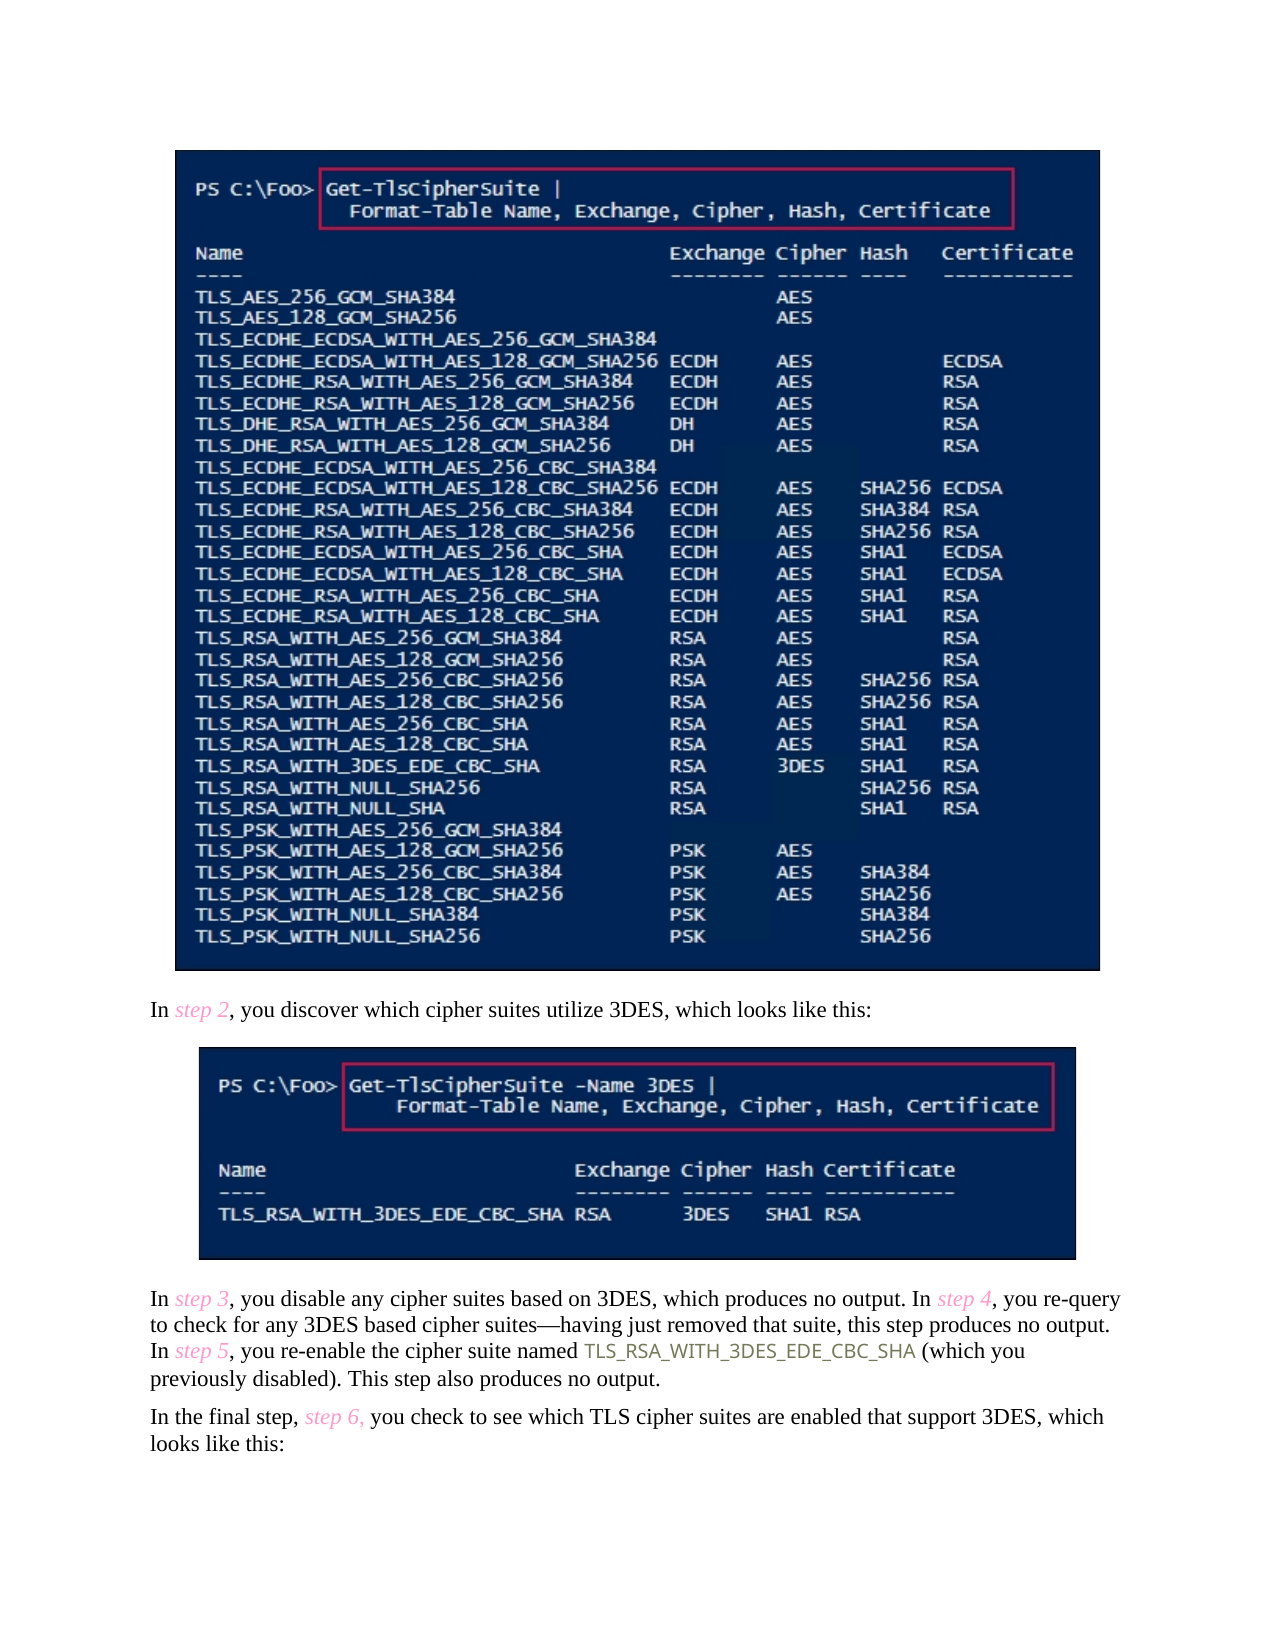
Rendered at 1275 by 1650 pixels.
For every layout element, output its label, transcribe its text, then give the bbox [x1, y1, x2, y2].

text In the final step, step 6, you check to see which TLS cipher suites are enabled that support 3DES, which looks like this: [150, 1403, 1125, 1456]
text In step 3, you disable any cipher suites based on 3DES, which produces no output. In step 4, you re-query to check for any 3DES based cipher suites—having just removed that suite, this step produces no output. In step 5, you re-enable the cipher suite named TLS_RSA_WITH_3DES_EDE_CBC_SHA (which you previously disabled). This step also produces no output. [150, 1285, 1125, 1391]
text In step 2, you discover which cipher suites utilize 3DES, which looks like this: [150, 996, 1125, 1022]
picture [175, 150, 1100, 971]
picture [198, 1047, 1077, 1260]
